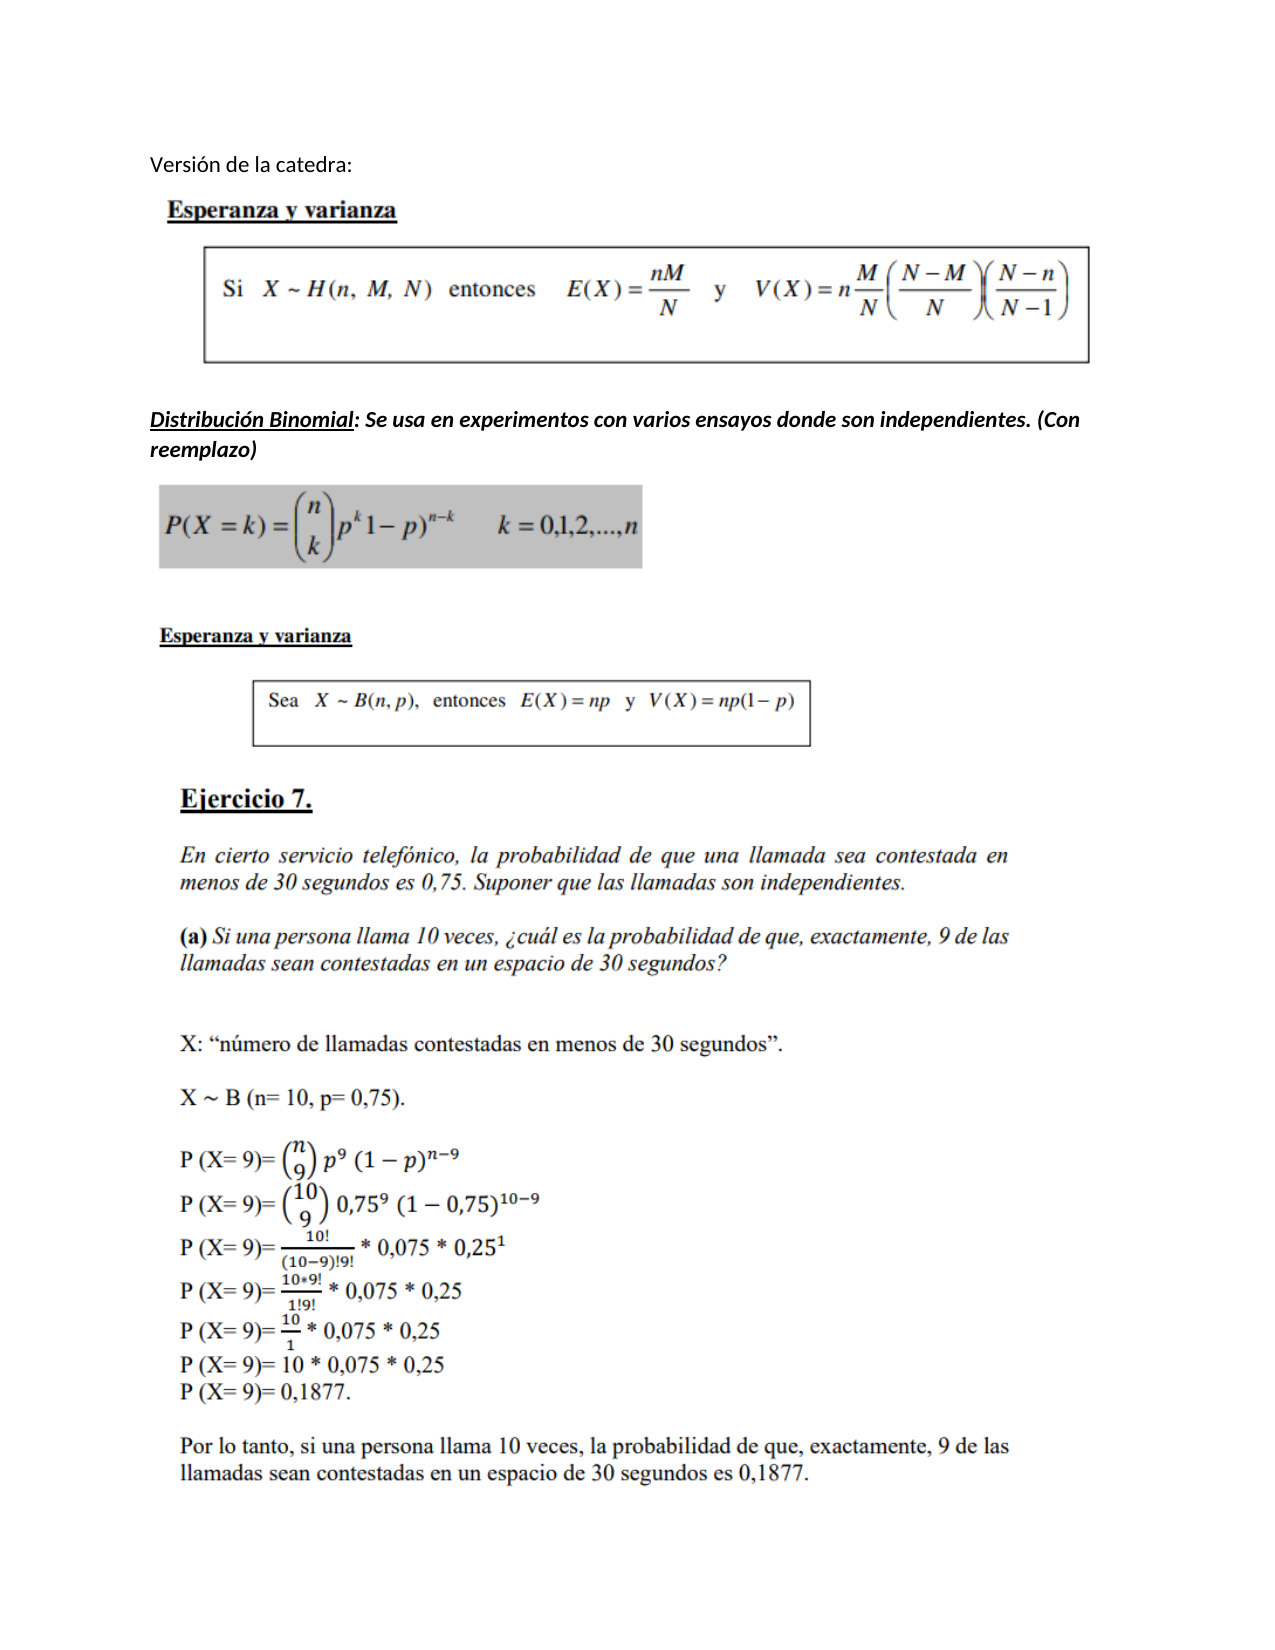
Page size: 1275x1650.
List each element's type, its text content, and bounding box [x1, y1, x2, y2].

picture [150, 196, 1125, 387]
picture [150, 601, 829, 759]
picture [150, 777, 1042, 1498]
text Distribución Binomial: Se usa en experimentos con varios ensayos donde son independientes. (Con reemplazo) [150, 405, 1125, 463]
picture [150, 482, 649, 583]
text Versión de la catedra: [150, 150, 1125, 178]
